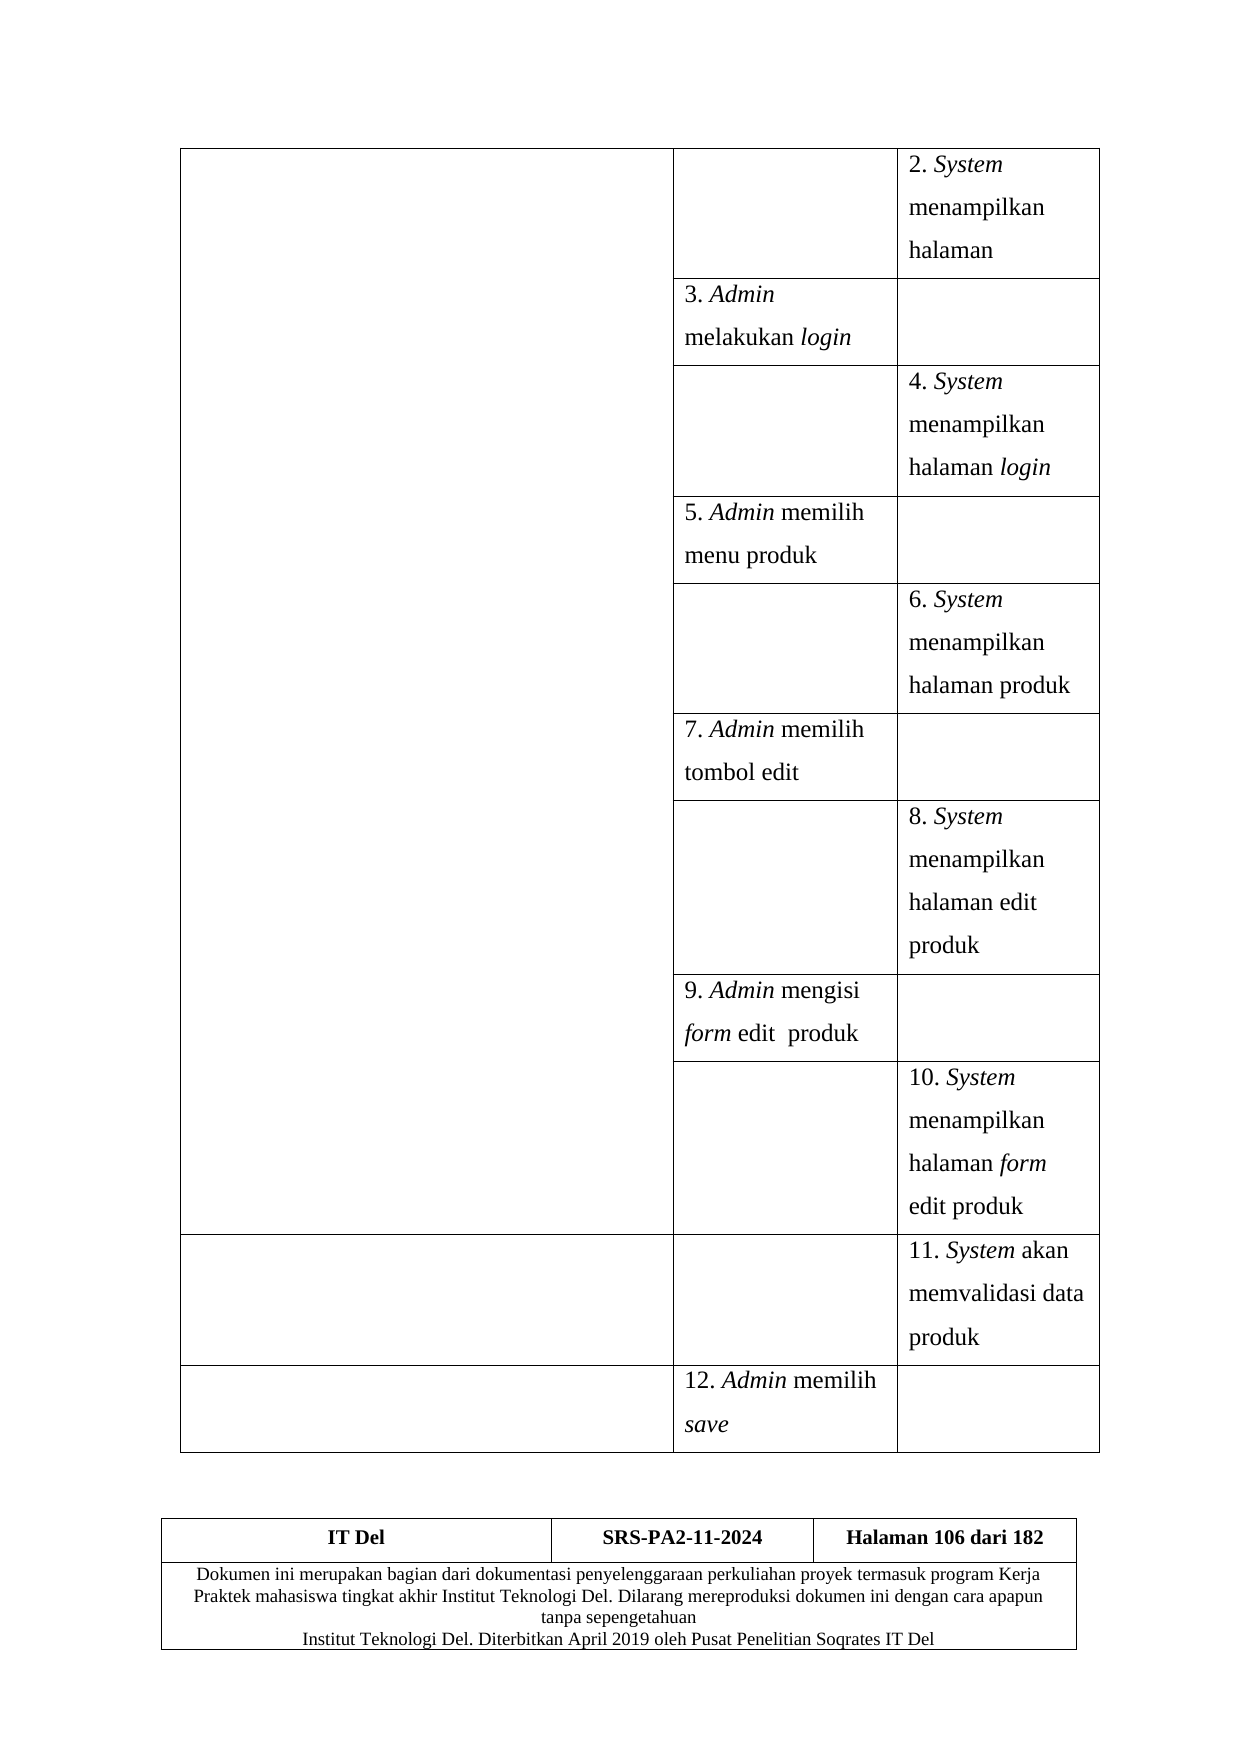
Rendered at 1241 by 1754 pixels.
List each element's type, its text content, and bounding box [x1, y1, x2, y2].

table_cell 10. System menampilkan halaman form edit produk [898, 1062, 1099, 1234]
table_cell 4. System menampilkan halaman login [898, 366, 1099, 496]
table_cell 11. System akan memvalidasi data produk [898, 1235, 1099, 1364]
table_cell [674, 366, 897, 496]
table_cell [898, 279, 1099, 365]
table_cell [674, 1062, 897, 1234]
table_cell [898, 497, 1099, 583]
table_cell [898, 714, 1099, 800]
table_cell 8. System menampilkan halaman edit produk [898, 801, 1099, 974]
table_cell [674, 149, 897, 278]
table_cell [181, 1235, 673, 1364]
table_cell 6. System menampilkan halaman produk [898, 584, 1099, 713]
table_cell [898, 1366, 1099, 1452]
table_cell [674, 1235, 897, 1364]
table_cell [181, 1366, 673, 1452]
table_cell 7. Admin memilih tombol edit [674, 714, 897, 800]
table_cell [674, 801, 897, 974]
table_cell [674, 584, 897, 713]
table_cell 2. System menampilkan halaman [898, 149, 1099, 278]
table_cell [898, 975, 1099, 1061]
table_cell 9. Admin mengisi form edit produk [674, 975, 897, 1061]
table_cell 3. Admin melakukan login [674, 279, 897, 365]
table_cell 12. Admin memilih save [674, 1366, 897, 1452]
table_cell 5. Admin memilih menu produk [674, 497, 897, 583]
